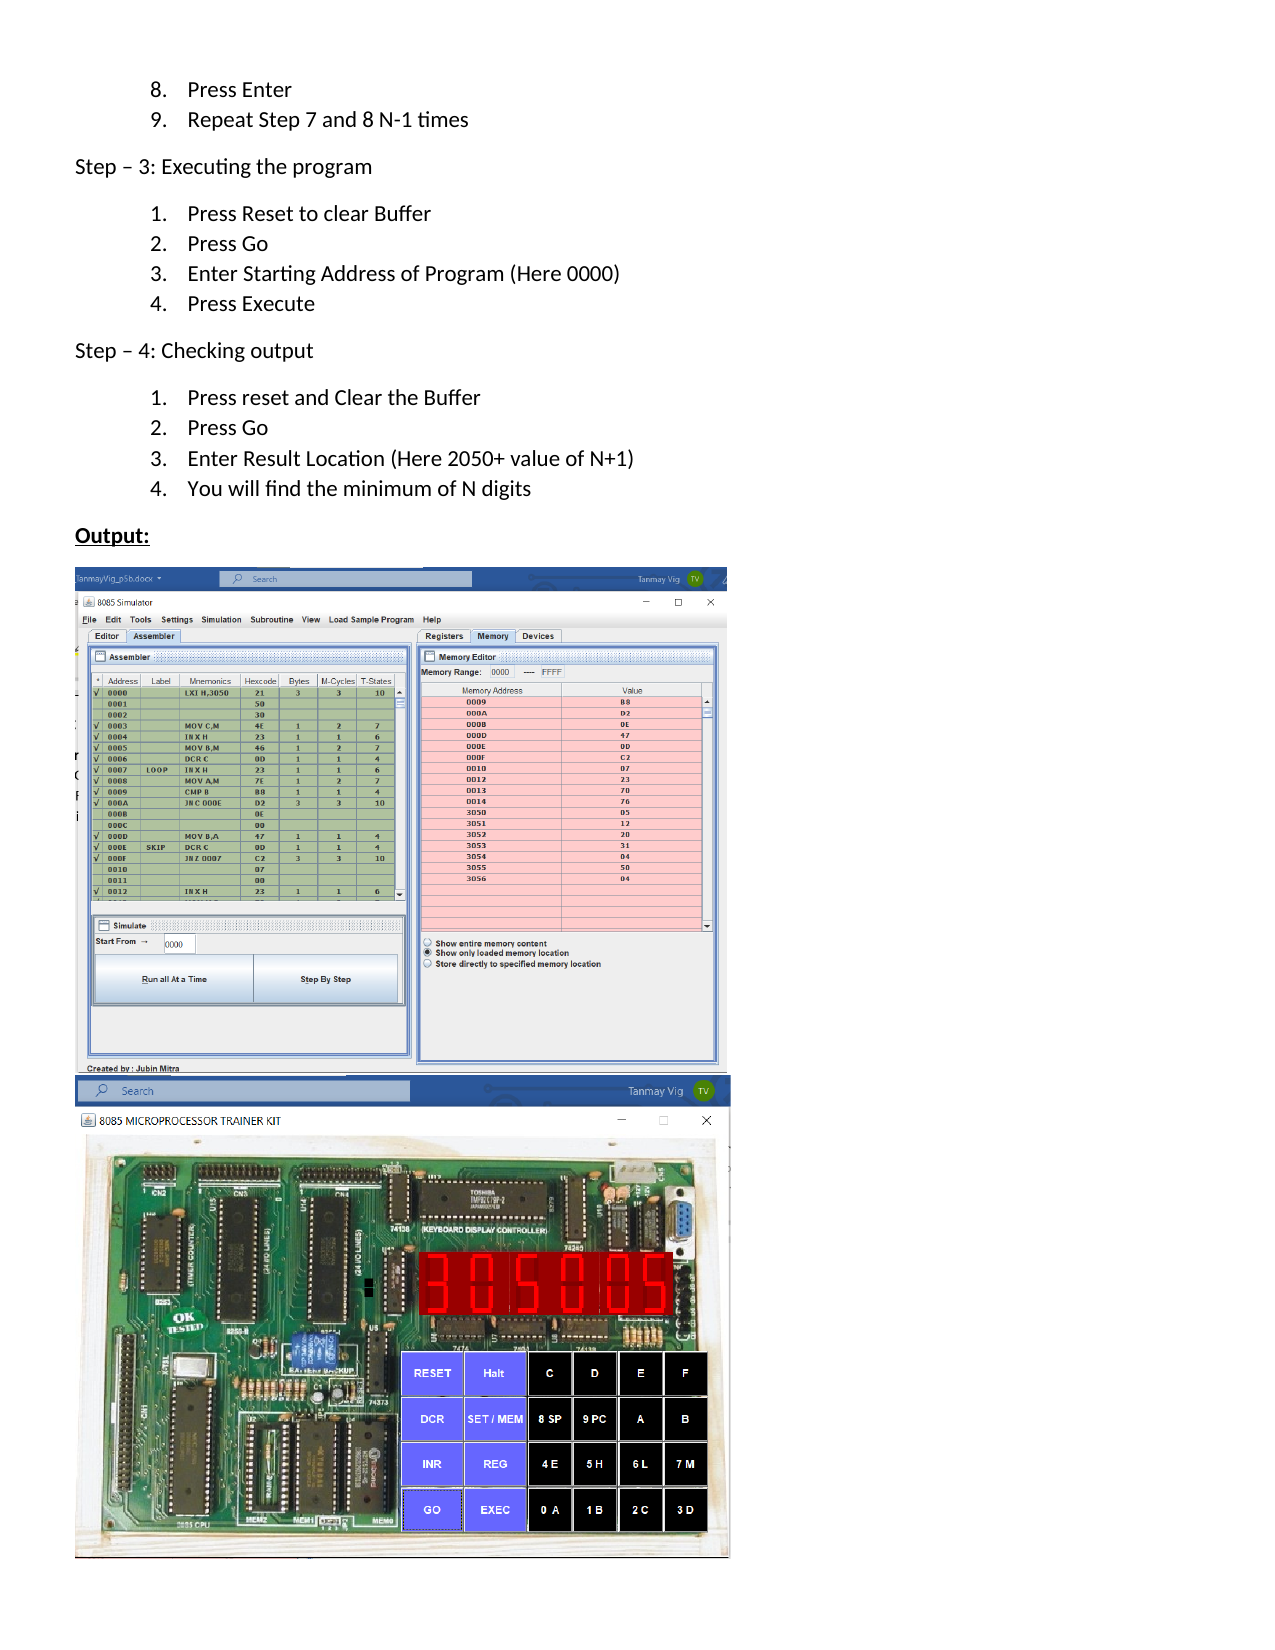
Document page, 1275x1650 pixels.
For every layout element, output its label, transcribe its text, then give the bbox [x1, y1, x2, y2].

list Press reset and Clear the Buffer [150, 383, 1200, 411]
list Repeat Step 7 and 8 N-1 times [150, 105, 1200, 133]
list Enter Result Location (Here 2050+ value of N+1) [150, 444, 1200, 472]
text Step – 4: Checking output [75, 336, 1200, 364]
list Press Enter [150, 75, 1200, 103]
text Output: [75, 521, 1200, 549]
list Enter Starting Address of Program (Here 0000) [150, 259, 1200, 287]
list Press Go [150, 229, 1200, 257]
text Step – 3: Executing the program [75, 152, 1200, 180]
list Press Reset to clear Buffer [150, 199, 1200, 227]
picture [75, 1075, 731, 1559]
list Press Go [150, 413, 1200, 442]
picture [75, 567, 727, 1073]
list Press Execute [150, 289, 1200, 318]
list You will find the minimum of N digits [150, 474, 1200, 502]
